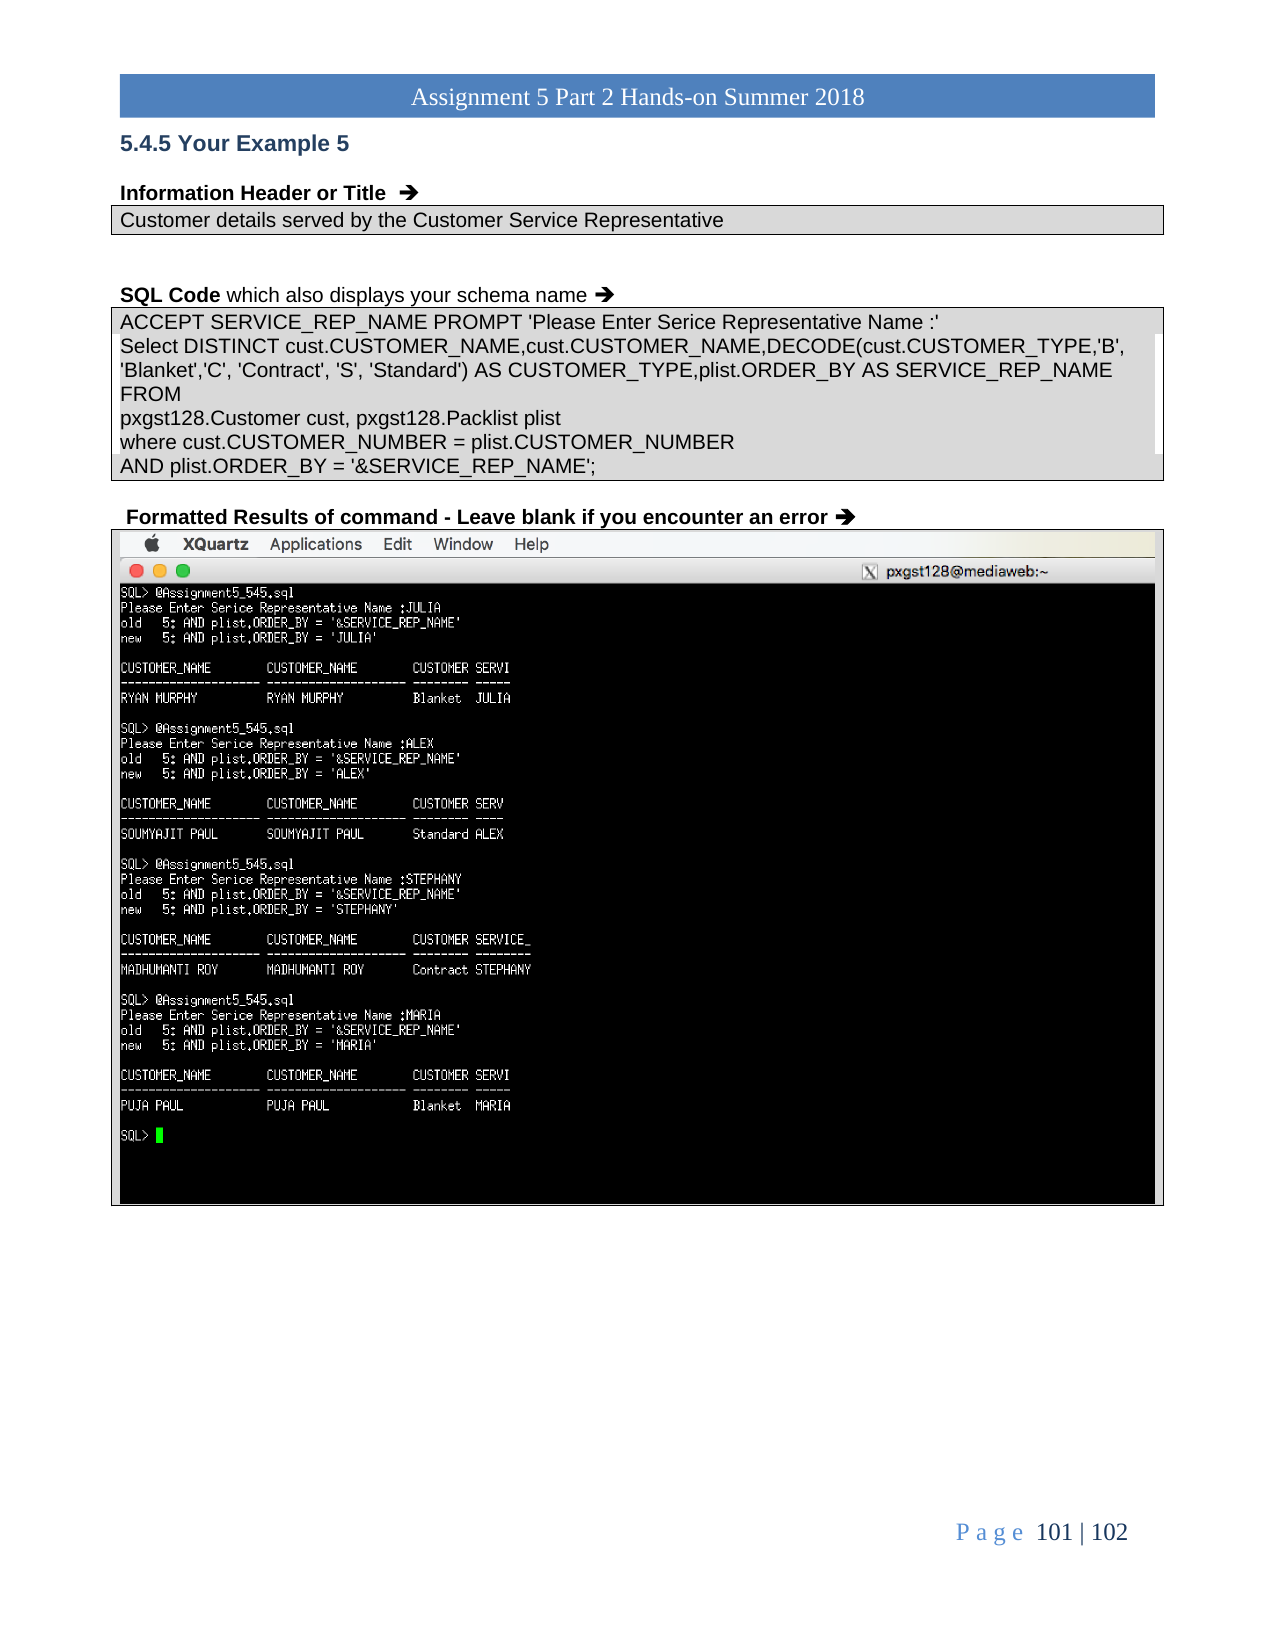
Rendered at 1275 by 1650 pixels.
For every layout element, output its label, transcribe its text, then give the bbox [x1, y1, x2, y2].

text Information Header or Title [120, 181, 1155, 205]
text FROM [120, 382, 1155, 406]
text Formatted Results of command - Leave blank if you encounter an error [120, 505, 1155, 529]
text where cust.CUSTOMER_NUMBER = plist.CUSTOMER_NUMBER [120, 430, 1155, 451]
text SQL Code which also displays your schema name [120, 283, 1155, 307]
text ACCEPT SERVICE_REP_NAME PROMPT 'Please Enter Serice Representative Name :' [112, 308, 1163, 334]
text Customer details served by the Customer Service Representative [112, 206, 1163, 234]
text AND plist.ORDER_BY = '&SERVICE_REP_NAME'; [112, 451, 1163, 480]
picture [120, 532, 1155, 1204]
subtitle 5.4.5 Your Example 5 [120, 118, 1155, 157]
text pxgst128.Customer cust, pxgst128.Packlist plist [120, 406, 1155, 430]
text Select DISTINCT cust.CUSTOMER_NAME,cust.CUSTOMER_NAME,DECODE(cust.CUSTOMER_TYPE,'B', 'Blanket','C', 'Contract', 'S', 'Standard') AS CUSTOMER_TYPE,plist.ORDER_BY AS SERVICE_REP_NAME [120, 334, 1155, 382]
